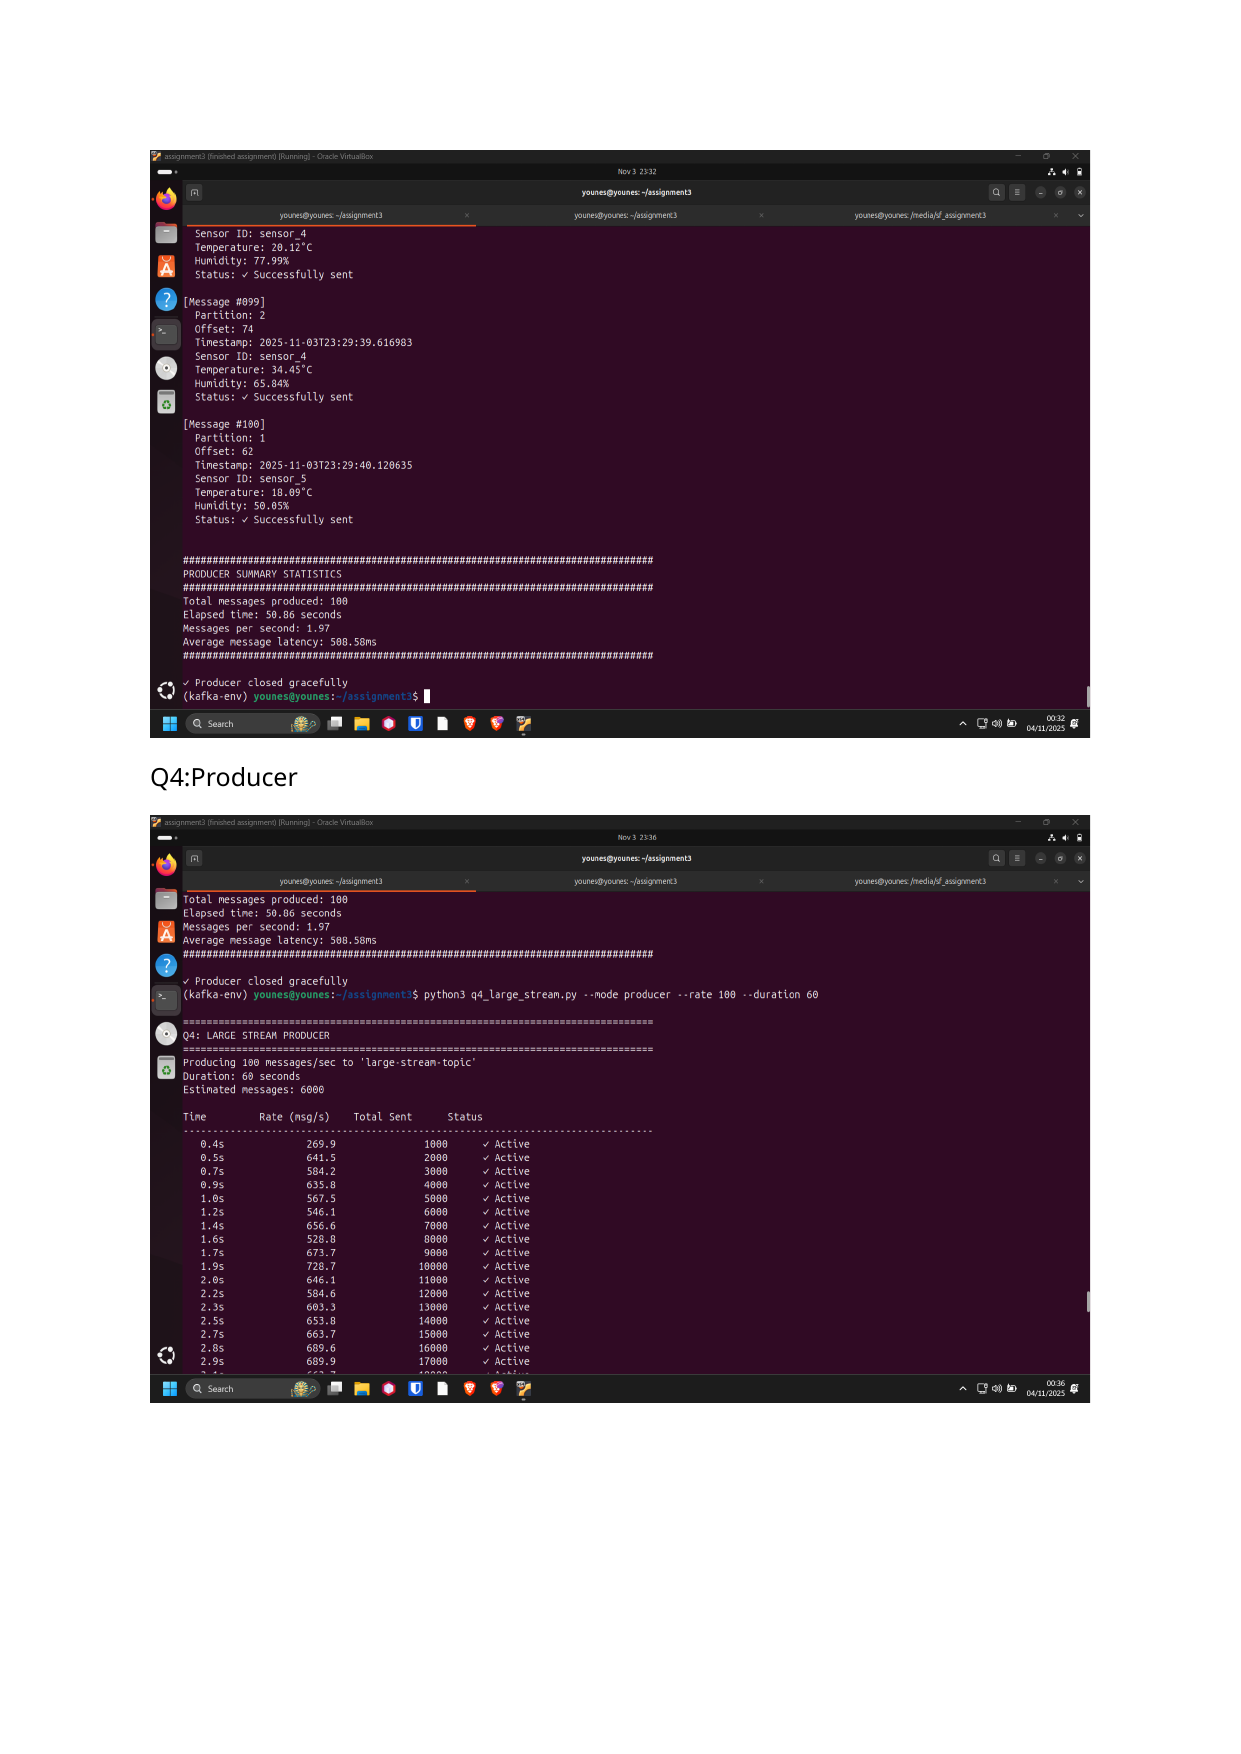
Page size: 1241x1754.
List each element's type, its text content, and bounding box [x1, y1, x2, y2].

picture [150, 815, 1091, 1403]
picture [150, 150, 1091, 738]
text Q4:Producer [150, 759, 1090, 793]
